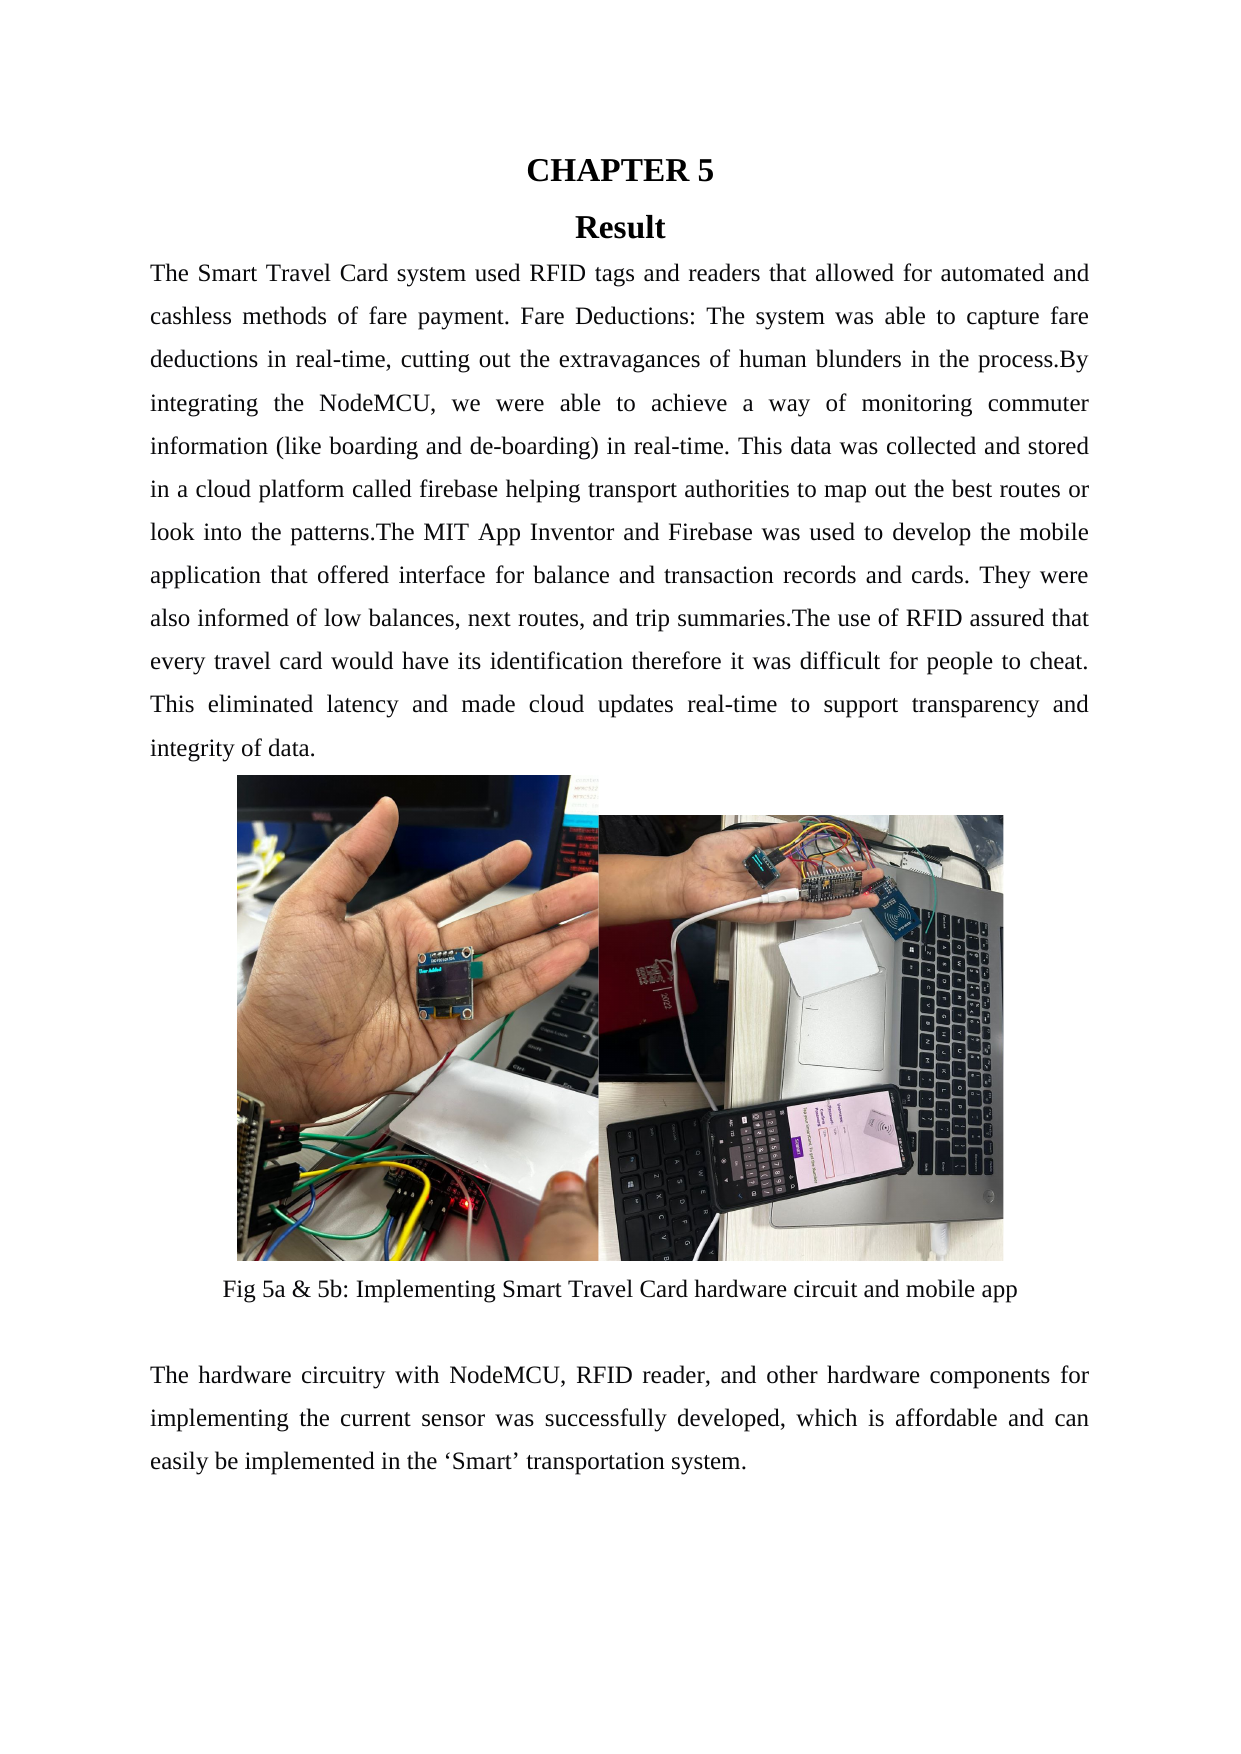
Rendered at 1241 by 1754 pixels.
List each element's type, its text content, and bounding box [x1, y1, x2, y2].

text The hardware circuitry with NodeMCU, RFID reader, and other hardware components for implementing the current sensor was successfully developed, which is affordable and can easily be implemented in the ‘Smart’ transportation system. [150, 1360, 1090, 1475]
picture [237, 775, 1004, 1261]
text The Smart Travel Card system used RFID tags and readers that allowed for automated and cashless methods of fare payment. Fare Deductions: The system was able to capture fare deductions in real-time, cutting out the extravagances of human blunders in the process.By integrating the NodeMCU, we were able to achieve a way of monitoring commuter information (like boarding and de-boarding) in real-time. This data was collected and stored in a cloud platform called firebase helping transport authorities to map out the best routes or look into the patterns.The MIT App Inventor and Firebase was used to develop the mobile application that offered interface for balance and transaction records and cards. They were also informed of low balances, next routes, and trip summaries.The use of RFID assured that every travel card would have its identification therefore it was difficult for people to cheat. This eliminated latency and made cloud updates real-time to support transparency and integrity of data. [150, 258, 1090, 761]
text Fig 5a & 5b: Implementing Smart Travel Card hardware circuit and mobile app [150, 1274, 1090, 1302]
text CHAPTER 5 [150, 150, 1090, 188]
subtitle Result [150, 207, 1090, 246]
